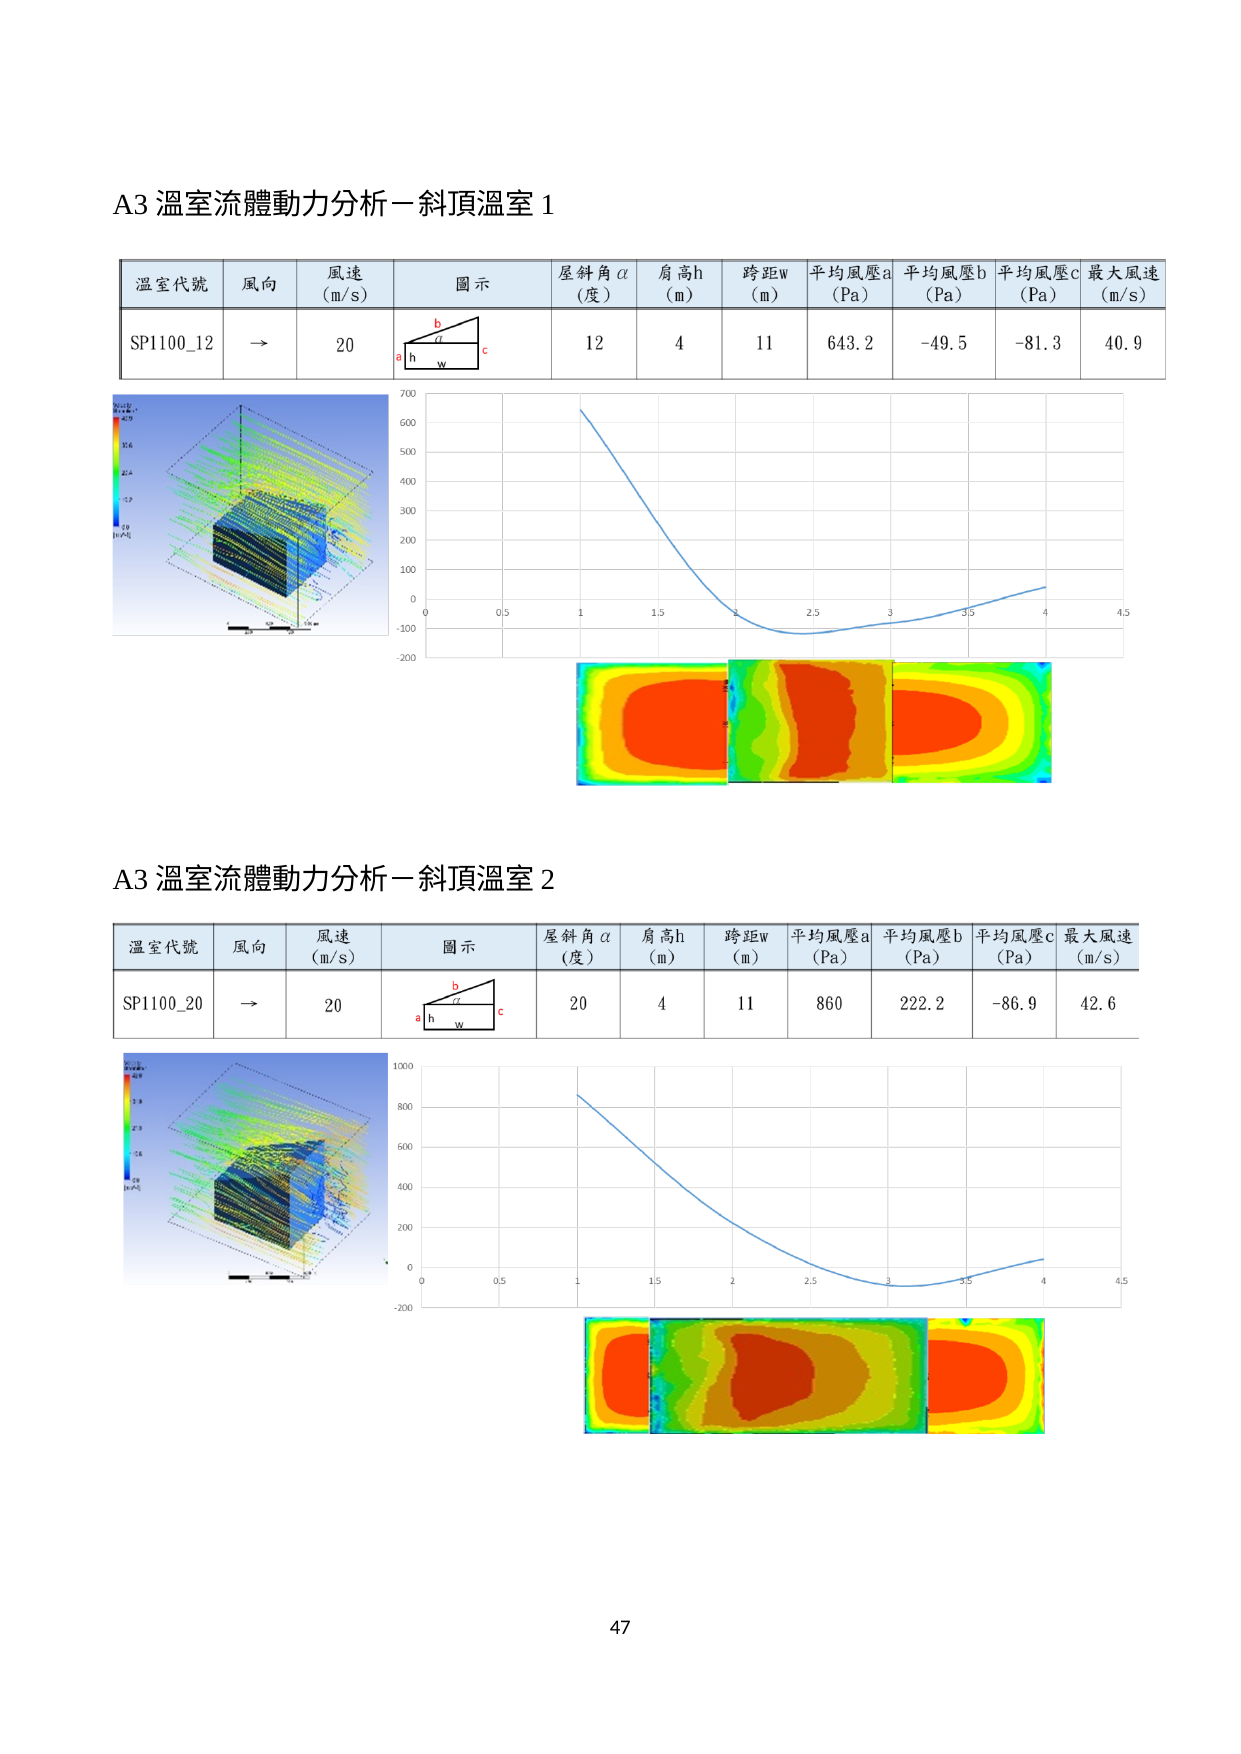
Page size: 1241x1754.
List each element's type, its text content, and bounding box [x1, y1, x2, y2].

picture [112, 920, 1139, 1434]
text A3 溫室流體動力分析－斜頂溫室2 [112, 839, 1128, 914]
text A3 溫室流體動力分析－斜頂溫室1 [112, 164, 1128, 239]
picture [112, 255, 1166, 786]
